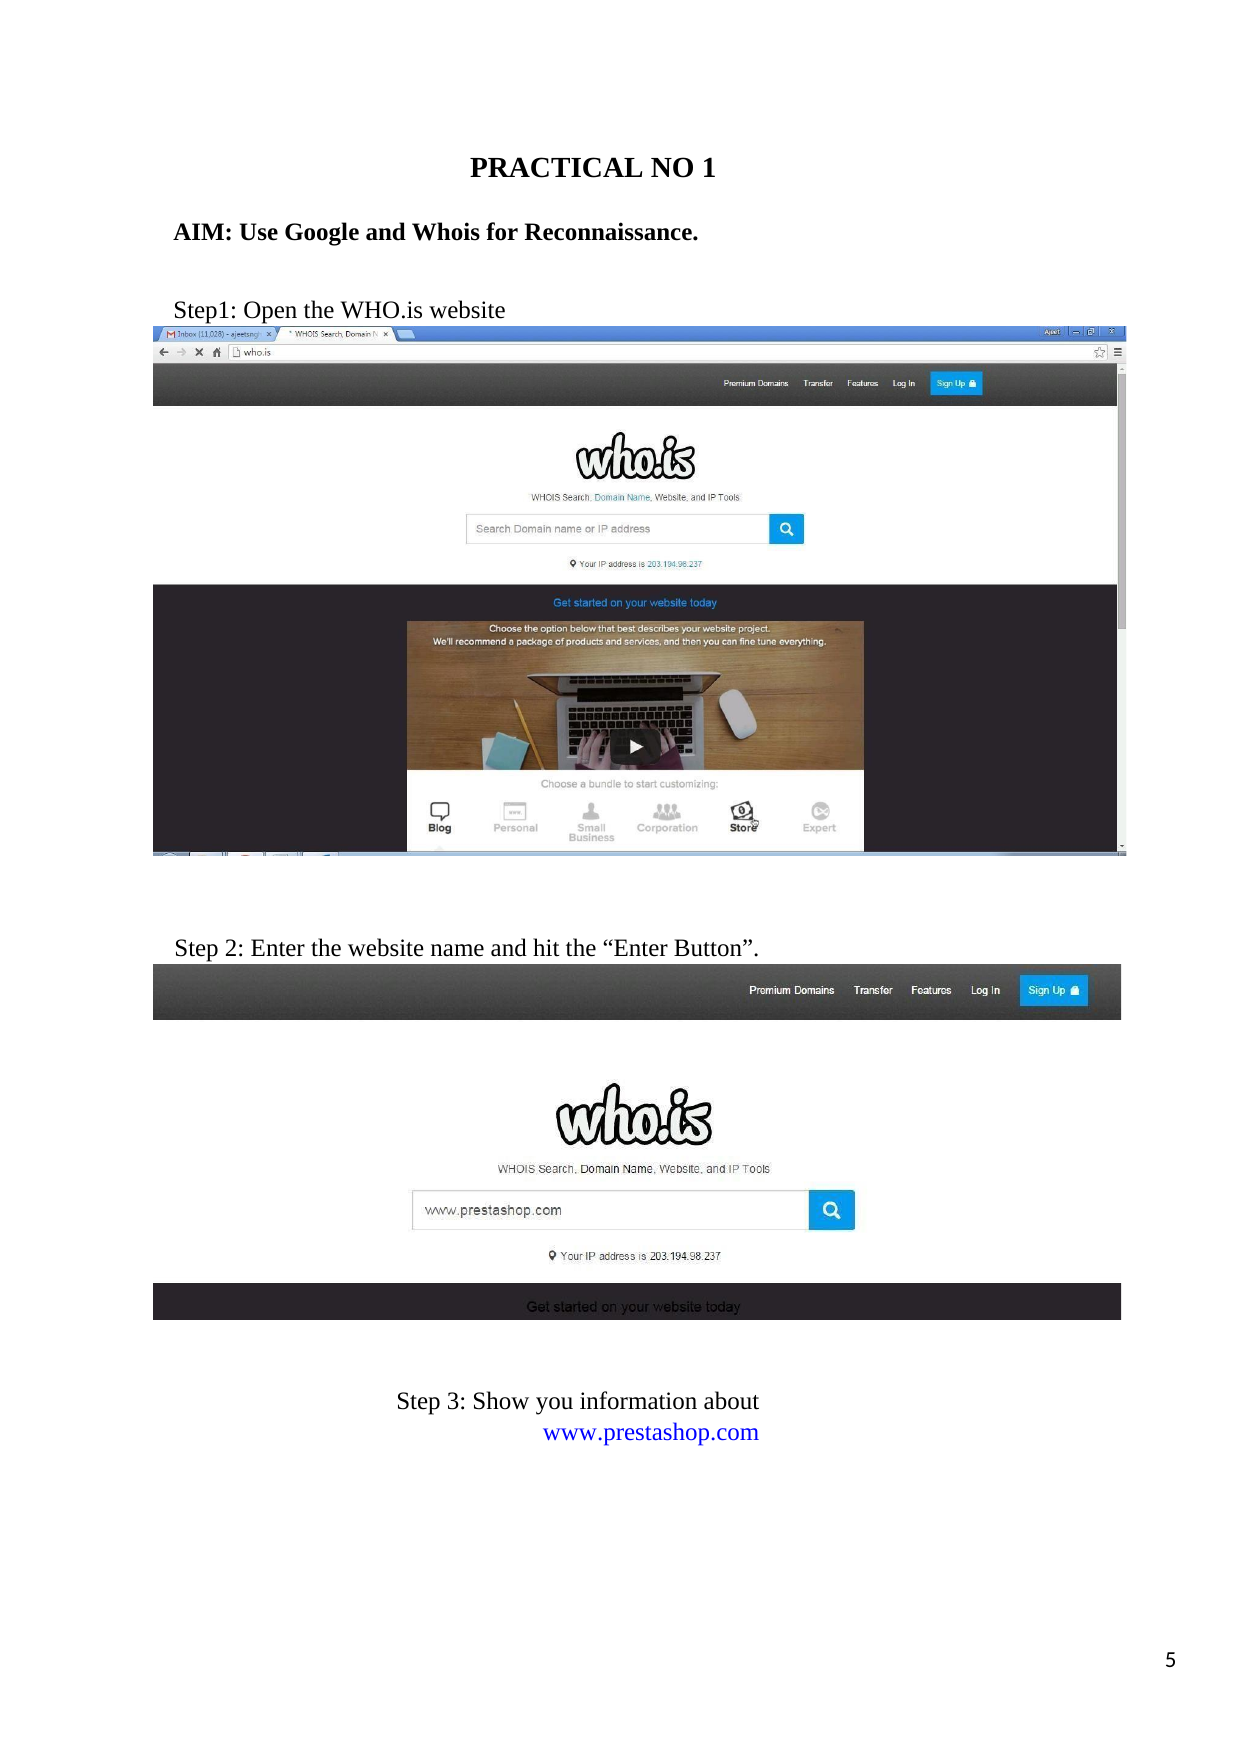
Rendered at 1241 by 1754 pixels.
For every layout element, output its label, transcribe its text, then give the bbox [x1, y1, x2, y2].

picture [153, 326, 1127, 856]
text PRACTICAL NO 1 [151, 150, 716, 183]
text Step1: Open the WHO.is website [173, 295, 1097, 324]
text Step 2: Enter the website name and hit the “Enter Button”. [151, 933, 1059, 962]
text AIM: Use Google and Whois for Reconnaissance. [173, 217, 1098, 246]
picture [153, 964, 1122, 1320]
text Step 3: Show you information about www.prestashop.com [151, 1386, 759, 1446]
